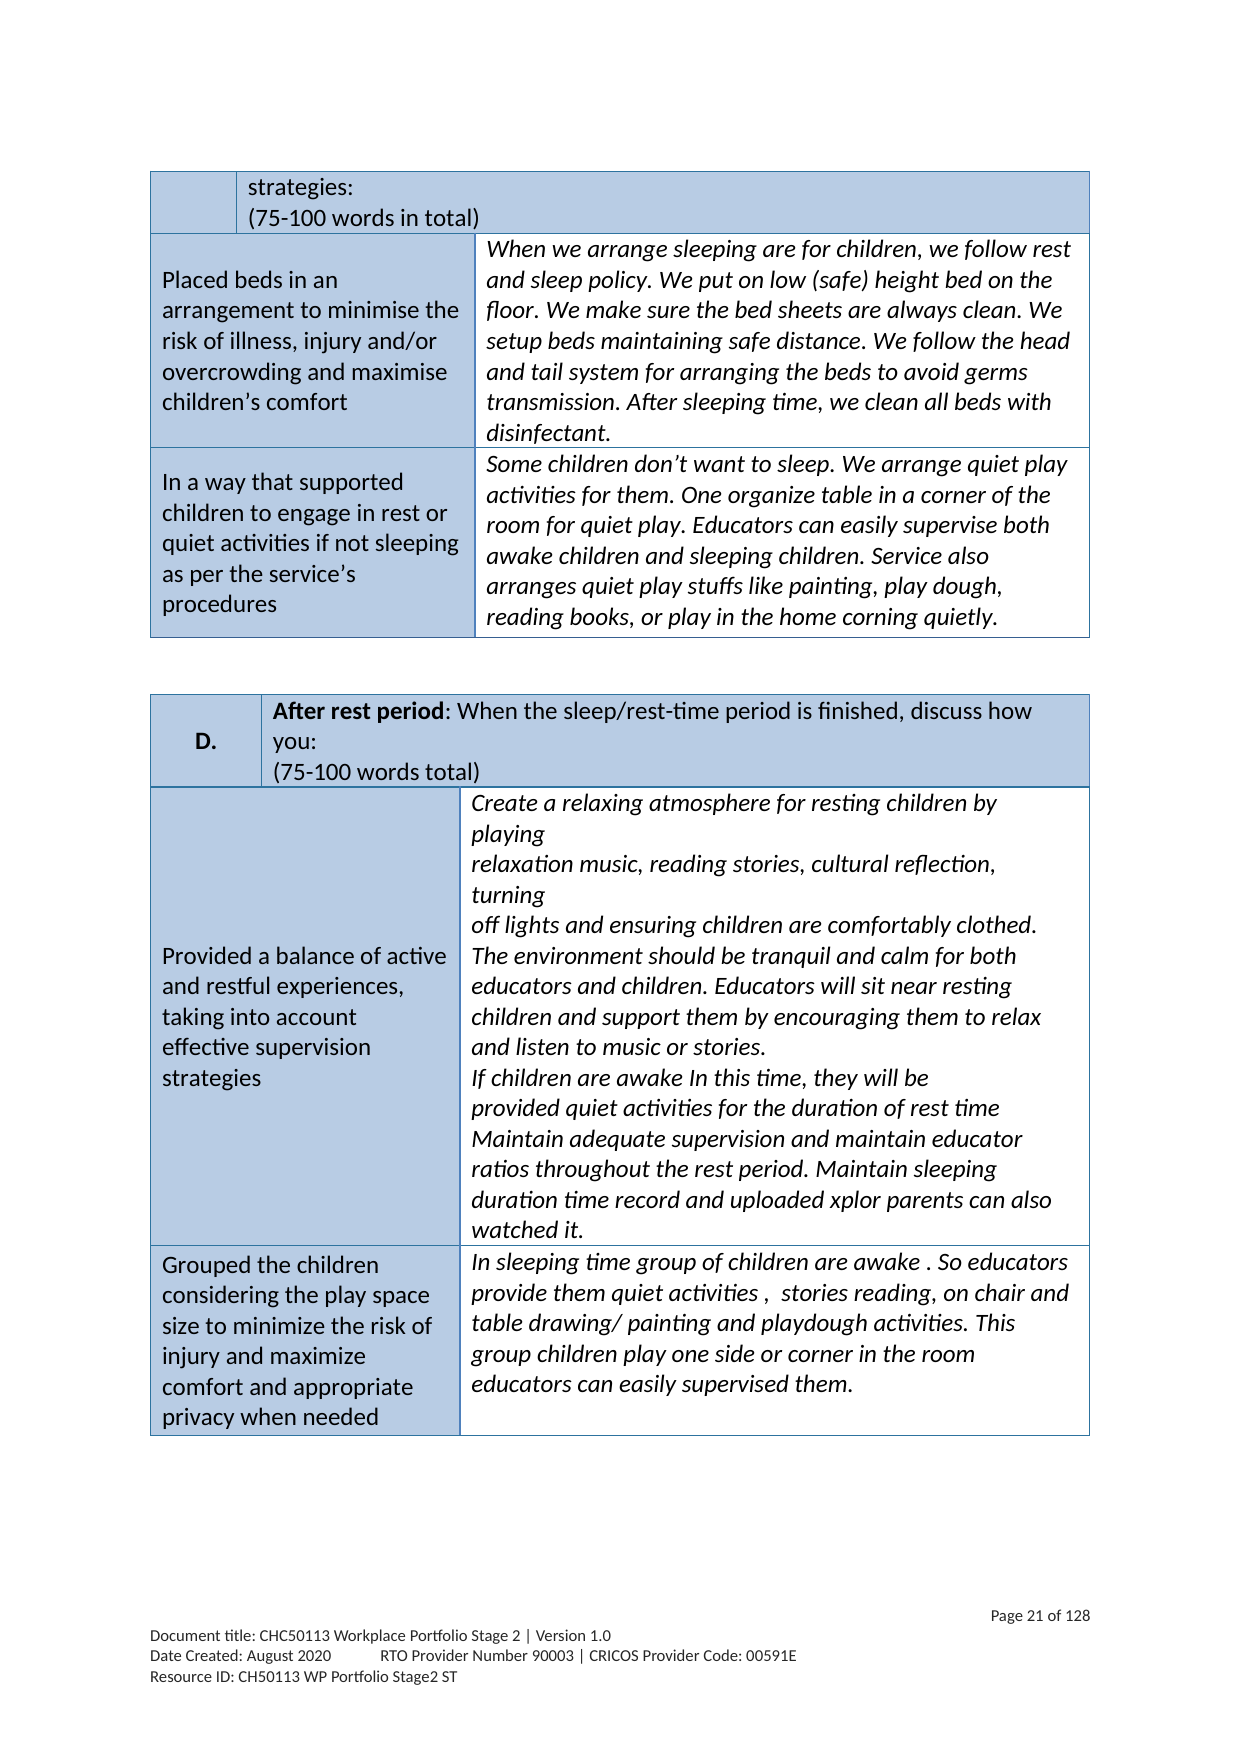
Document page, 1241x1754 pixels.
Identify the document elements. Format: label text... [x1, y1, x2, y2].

table_cell Placed beds in an arrangement to minimise the risk of illness, injury and/or overcrowding and maximise children’s comfort [151, 234, 474, 447]
table_cell When we arrange sleeping are for children, we follow rest and sleep policy. We put on low (safe) height bed on the floor. We make sure the bed sheets are always clean. We setup beds maintaining safe distance. We follow the head and tail system for arranging the beds to avoid germs transmission. After sleeping time, we clean all beds with disinfectant. [476, 234, 1089, 447]
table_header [237, 172, 1089, 233]
table_header After rest period: When the sleep/rest-time period is finished, discuss how you: (75-100 words total) [262, 695, 1089, 786]
table_cell Create a relaxing atmosphere for resting children by playing relaxation music, reading stories, cultural reflection, turning off lights and ensuring children are comfortably clothed. The environment should be tranquil and calm for both educators and children. Educators will sit near resting children and support them by encouraging them to relax and listen to music or stories. If children are awake In this time, they will be provided quiet activities for the duration of rest time Maintain adequate supervision and maintain educator ratios throughout the rest period. Maintain sleeping duration time record and uploaded xplor parents can also watched it. [461, 788, 1089, 1245]
table_cell Some children don’t want to sleep. We arrange quiet play activities for them. One organize table in a corner of the room for quiet play. Educators can easily supervise both awake children and sleeping children. Service also arranges quiet play stuffs like painting, play dough, reading books, or play in the home corning quietly. [476, 448, 1089, 637]
table_cell Grouped the children considering the play space size to minimize the risk of injury and maximize comfort and appropriate privacy when needed [151, 1246, 459, 1435]
table_cell In a way that supported children to engage in rest or quiet activities if not sleeping as per the service’s procedures [151, 448, 474, 637]
table_header D. [151, 695, 261, 786]
table_cell In sleeping time group of children are awake . So educators provide them quiet activities , stories reading, on chair and table drawing/ painting and playdough activities. This group children play one side or corner in the room educators can easily supervised them. [461, 1246, 1089, 1435]
table_header C. [151, 172, 236, 233]
table_cell Provided a balance of active and restful experiences, taking into account effective supervision strategies [151, 788, 459, 1245]
